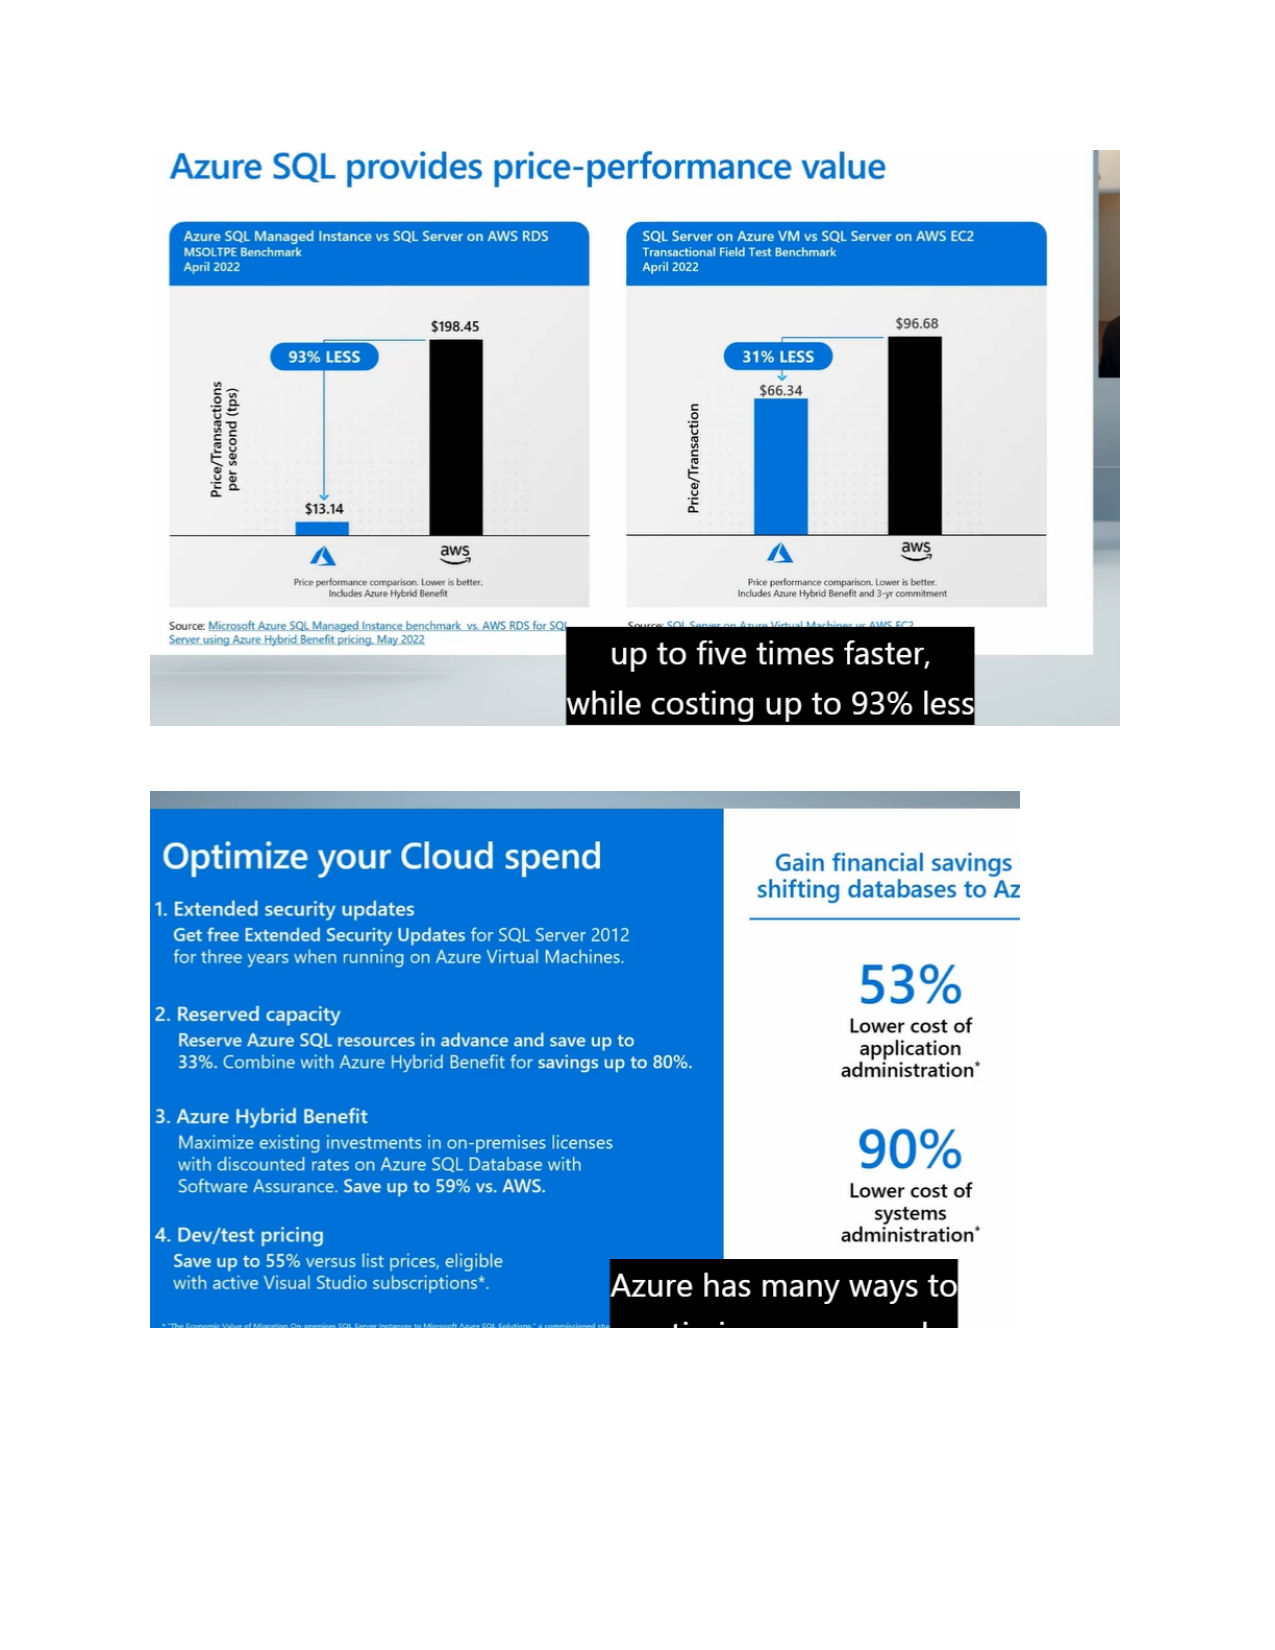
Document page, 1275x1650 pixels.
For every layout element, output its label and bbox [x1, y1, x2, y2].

picture [150, 150, 1120, 726]
picture [150, 791, 1020, 1328]
